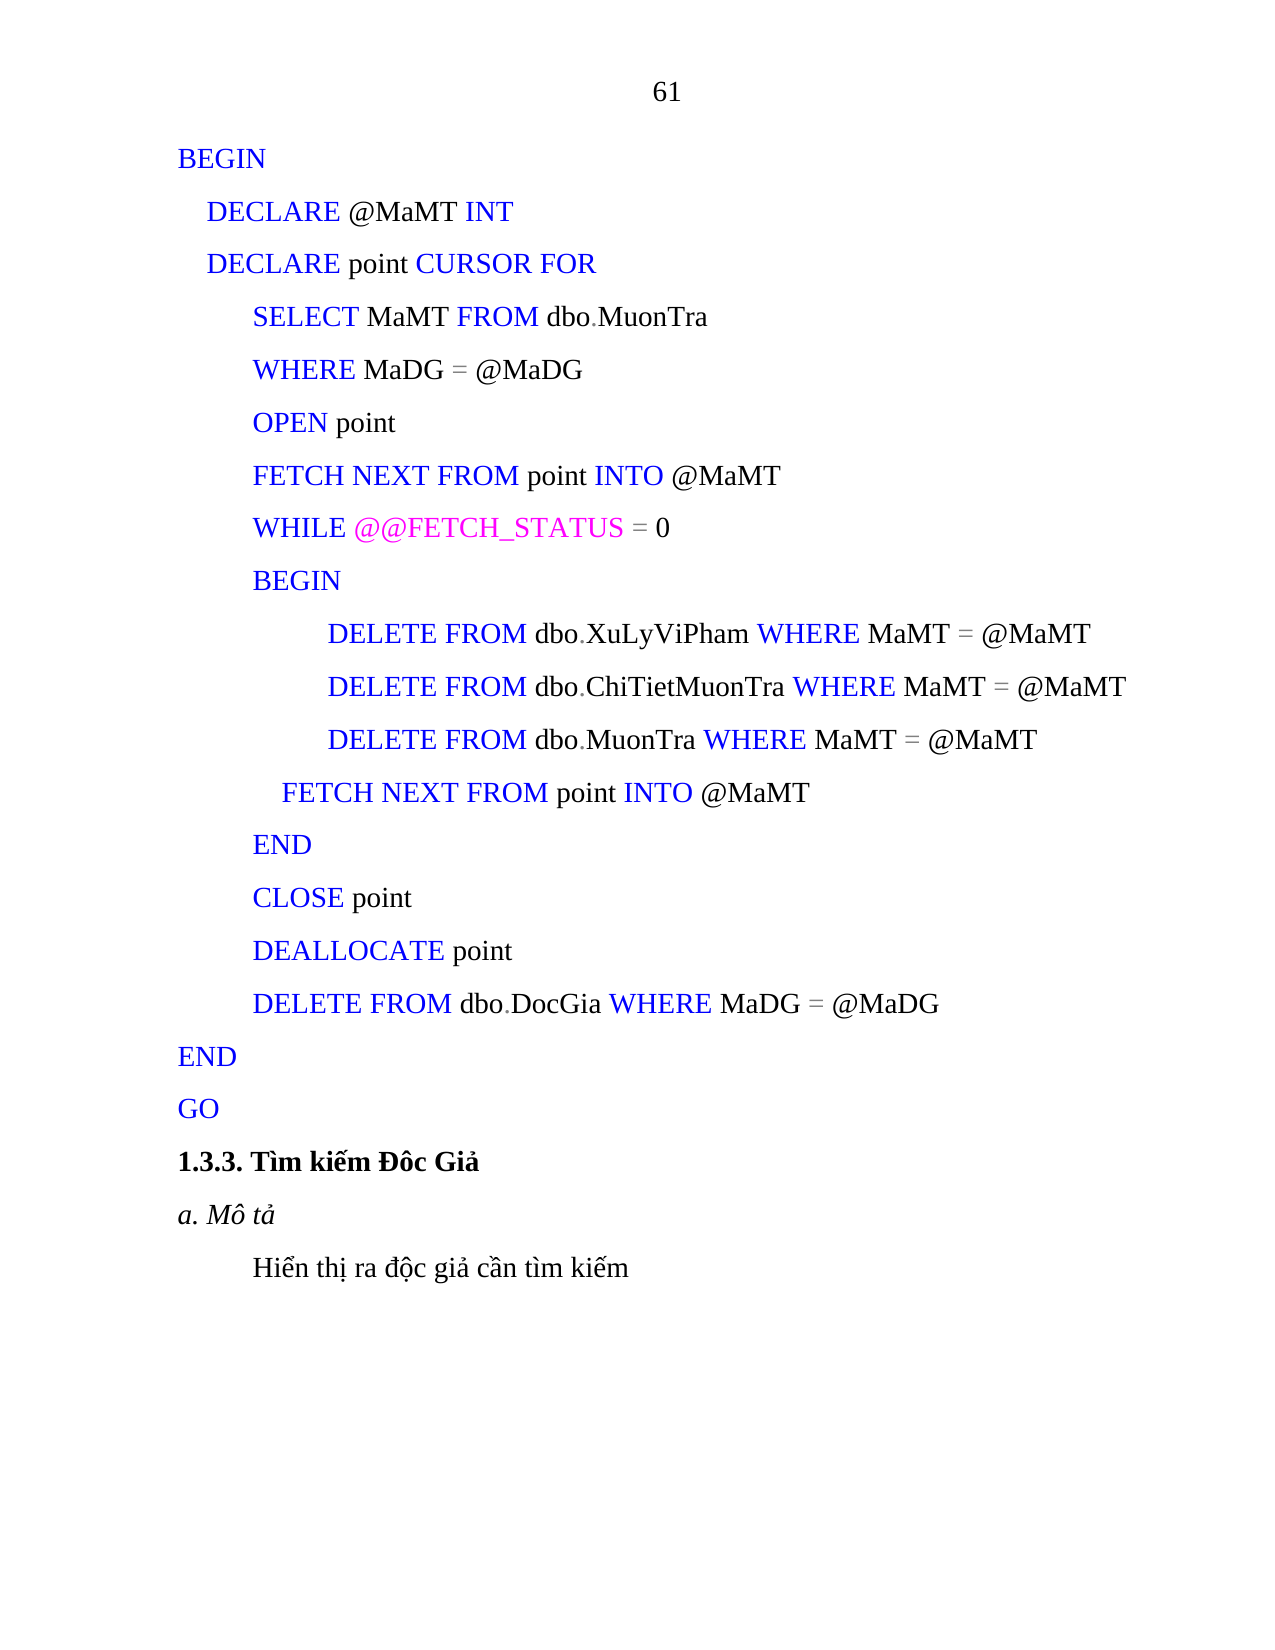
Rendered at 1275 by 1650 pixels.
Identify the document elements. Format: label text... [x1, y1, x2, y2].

text CLOSE point [177, 880, 1157, 914]
text GO [177, 1092, 1157, 1125]
text FETCH NEXT FROM point INTO @MaMT [177, 458, 1157, 491]
text SELECT MaMT FROM dbo.MuonTra [177, 299, 1157, 333]
text DELETE FROM dbo.DocGia WHERE MaDG = @MaDG [177, 986, 1157, 1019]
text DECLARE point CURSOR FOR [177, 247, 1157, 280]
text BEGIN [177, 563, 1157, 597]
text DELETE FROM dbo.MuonTra WHERE MaMT = @MaMT [177, 722, 1157, 755]
text DEALLOCATE point [177, 933, 1157, 967]
text FETCH NEXT FROM point INTO @MaMT [177, 775, 1157, 808]
text WHERE MaDG = @MaDG [177, 352, 1157, 386]
text 1.3.3. Tìm kiếm Đôc Giả [177, 1144, 1157, 1178]
text DELETE FROM dbo.ChiTietMuonTra WHERE MaMT = @MaMT [177, 669, 1157, 703]
text Hiển thị ra độc giả cần tìm kiếm [177, 1250, 1157, 1283]
text WHILE @@FETCH_STATUS = 0 [177, 511, 1157, 544]
text DECLARE @MaMT INT [177, 194, 1157, 227]
text OPEN point [177, 405, 1157, 438]
text a. Mô tả [177, 1197, 1157, 1231]
text BEGIN [177, 141, 1157, 174]
text DELETE FROM dbo.XuLyViPham WHERE MaMT = @MaMT [177, 616, 1157, 650]
text END [177, 1039, 1157, 1072]
text END [177, 827, 1157, 861]
